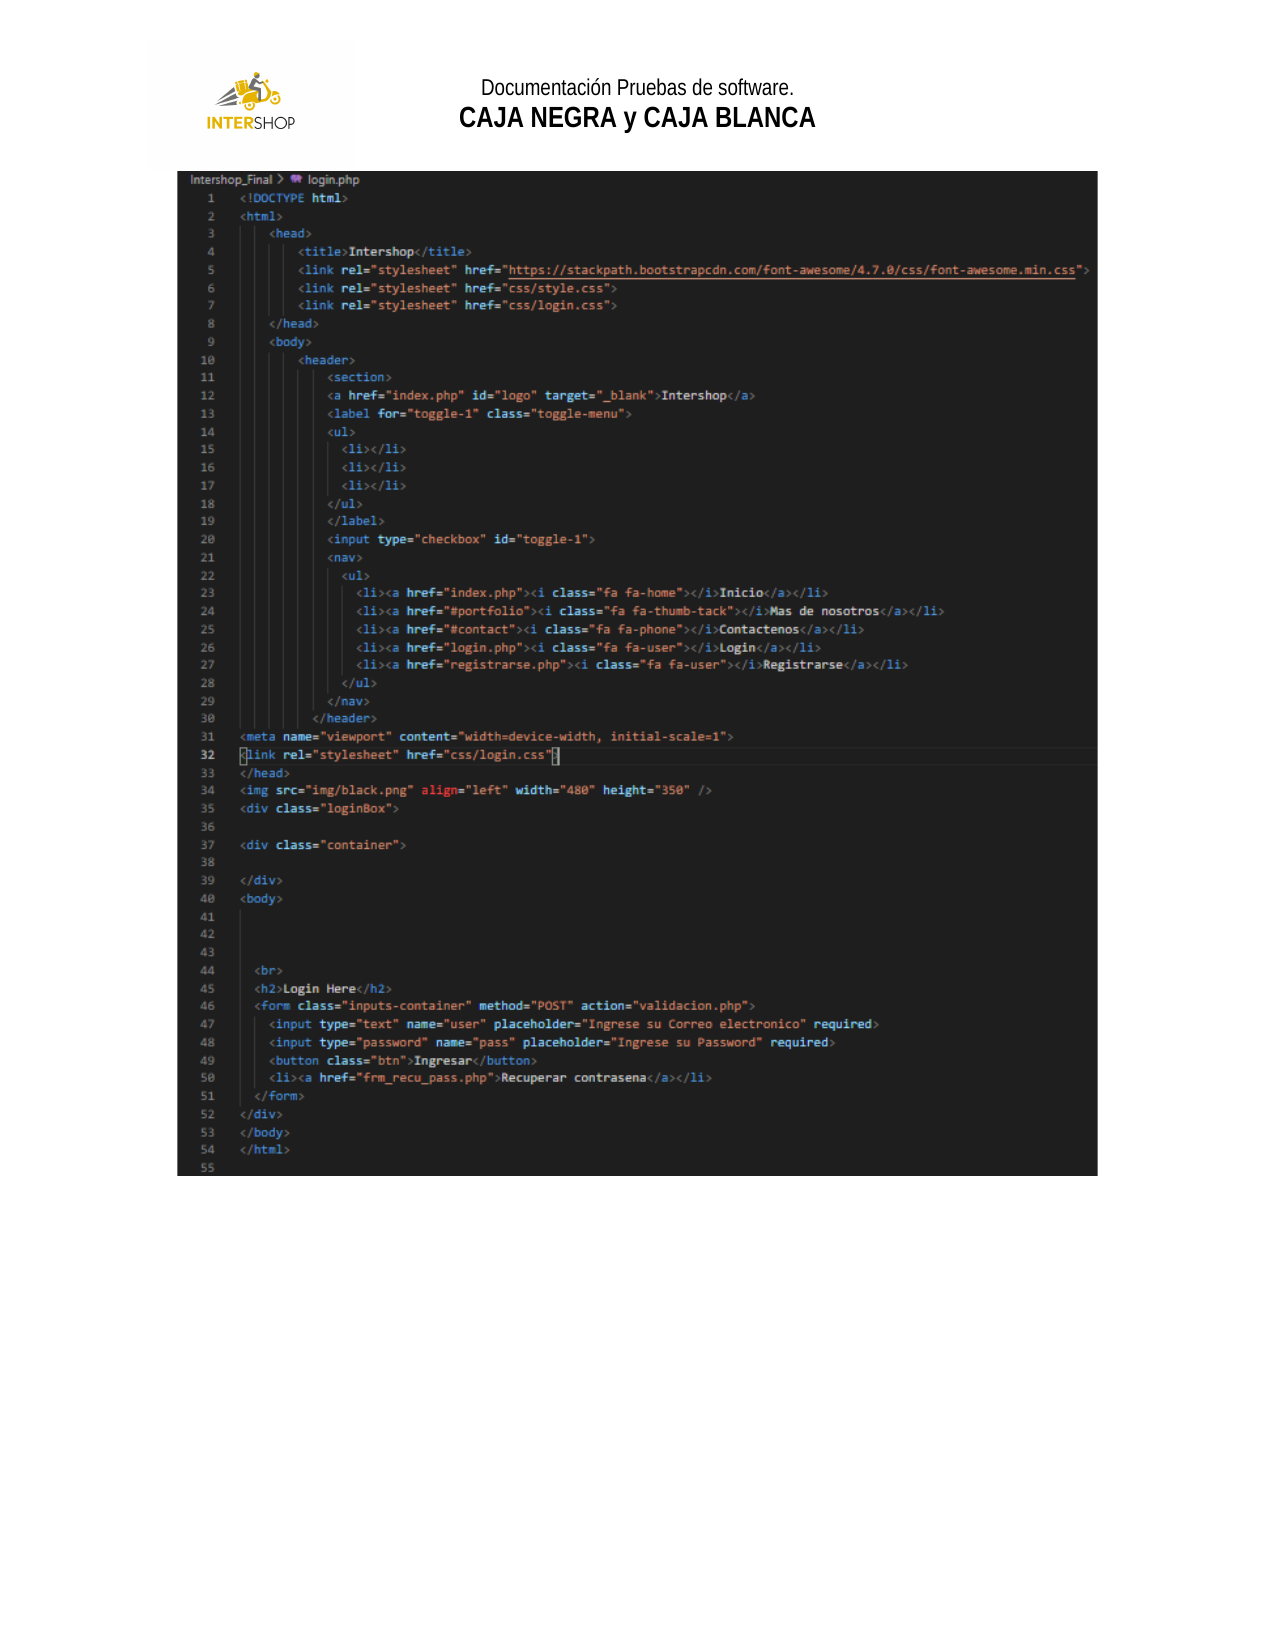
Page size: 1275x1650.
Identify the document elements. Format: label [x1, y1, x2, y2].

picture [146, 40, 356, 170]
picture [177, 171, 1098, 1176]
